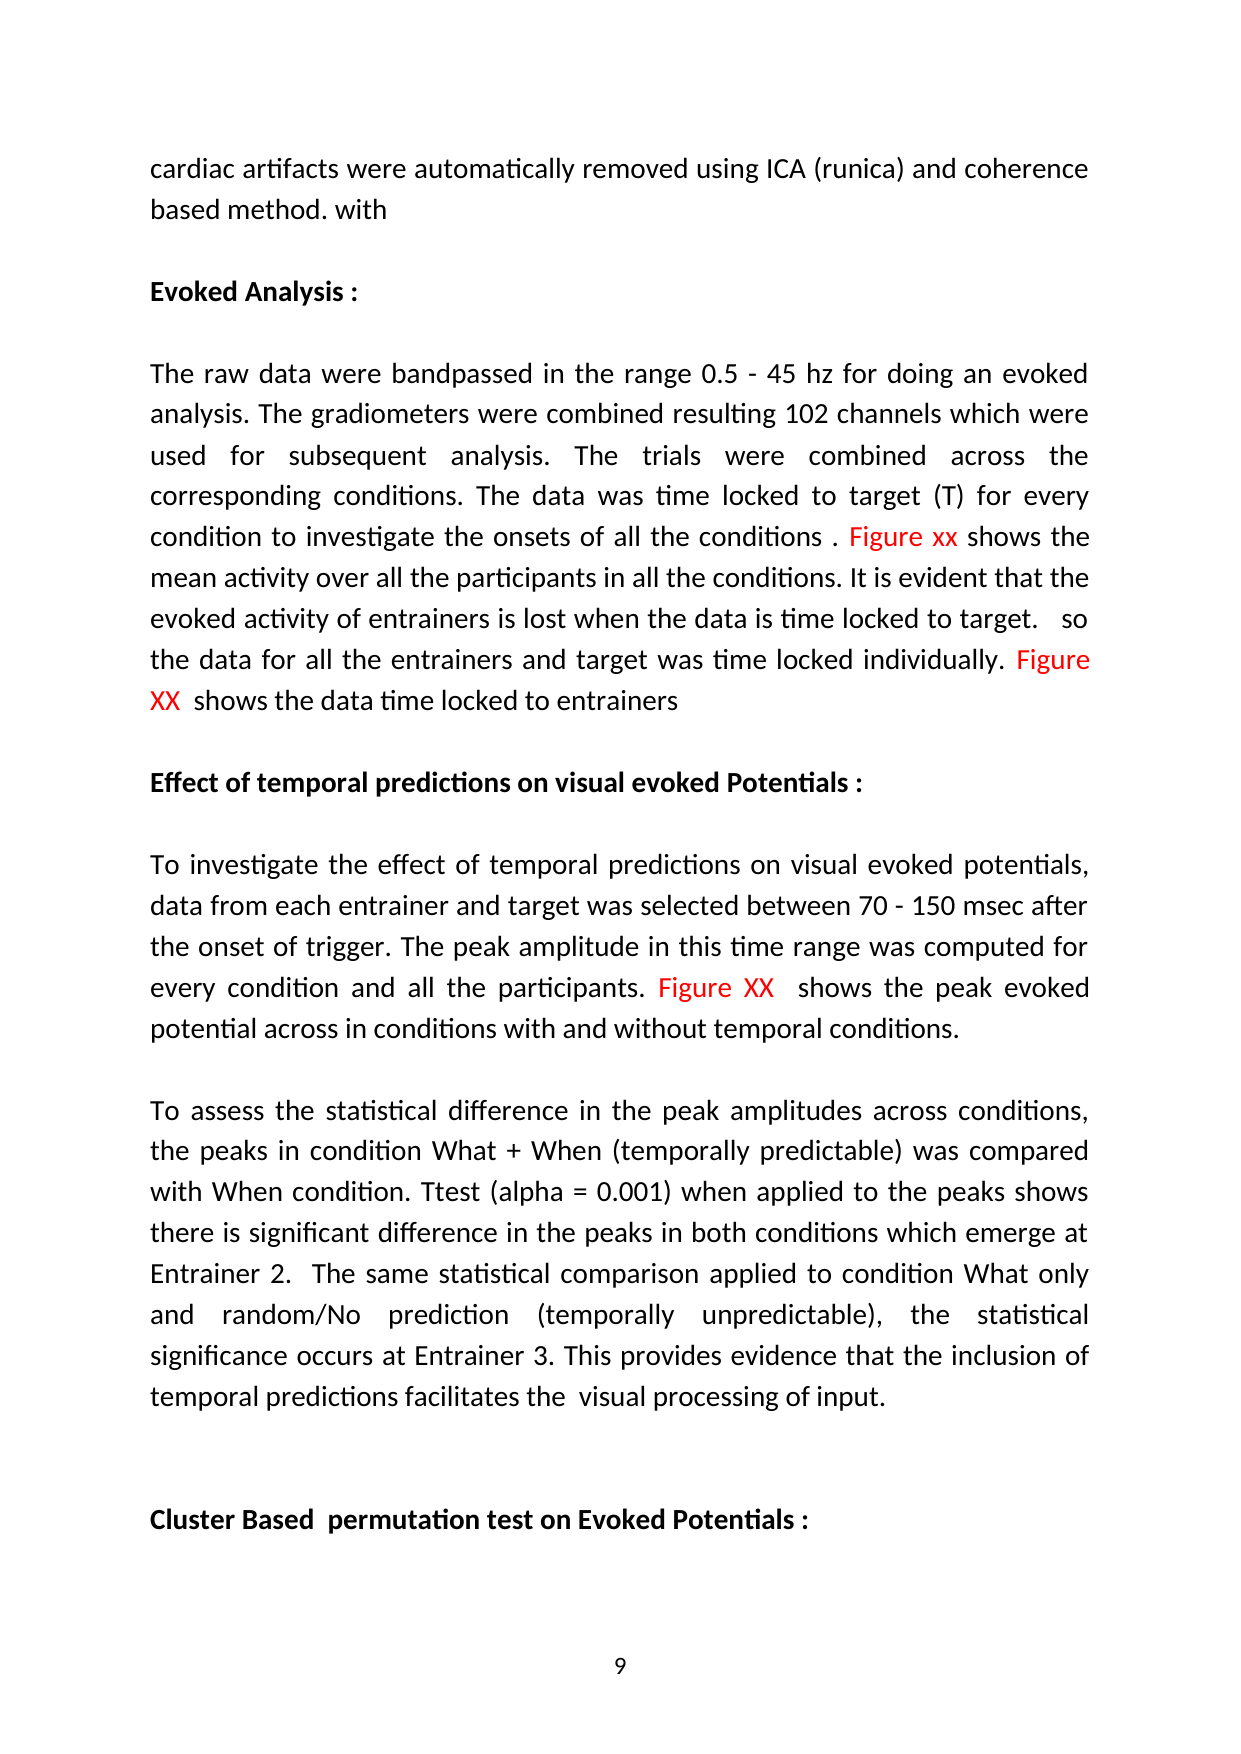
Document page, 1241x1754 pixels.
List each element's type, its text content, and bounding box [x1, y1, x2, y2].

text Evoked Analysis : [150, 273, 1090, 308]
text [150, 150, 1090, 227]
text Cluster Based permutation test on Evoked Potentials : [150, 1501, 1090, 1537]
text To investigate the effect of temporal predictions on visual evoked potentials, data from each entrainer and target was selected between 70 - 150 msec after the onset of trigger. The peak amplitude in this time range was computed for every condition and all the participants. Figure XX shows the peak evoked potential across in conditions with and without temporal conditions. [150, 846, 1090, 1045]
text Effect of temporal predictions on visual evoked Potentials : [150, 764, 1090, 800]
text To assess the statistical difference in the peak amplitudes across conditions, the peaks in condition What + When (temporally predictable) was compared with When condition. Ttest (alpha = 0.001) when applied to the peaks shows there is significant difference in the peaks in both conditions which emerge at Entrainer 2. The same statistical comparison applied to condition What only and random/No prediction (temporally unpredictable), the statistical significance occurs at Entrainer 3. This provides evidence that the inclusion of temporal predictions facilitates the visual processing of input. [150, 1092, 1090, 1414]
text The raw data were bandpassed in the range 0.5 - 45 hz for doing an evoked analysis. The gradiometers were combined resulting 102 channels which were used for subsequent analysis. The trials were combined across the corresponding conditions. The data was time locked to target (T) for every condition to investigate the onsets of all the conditions . Figure xx shows the mean activity over all the participants in all the conditions. It is evident that the evoked activity of entrainers is lost when the data is time locked to target. so the data for all the entrainers and target was time locked individually. Figure XX shows the data time locked to entrainers [150, 355, 1090, 718]
